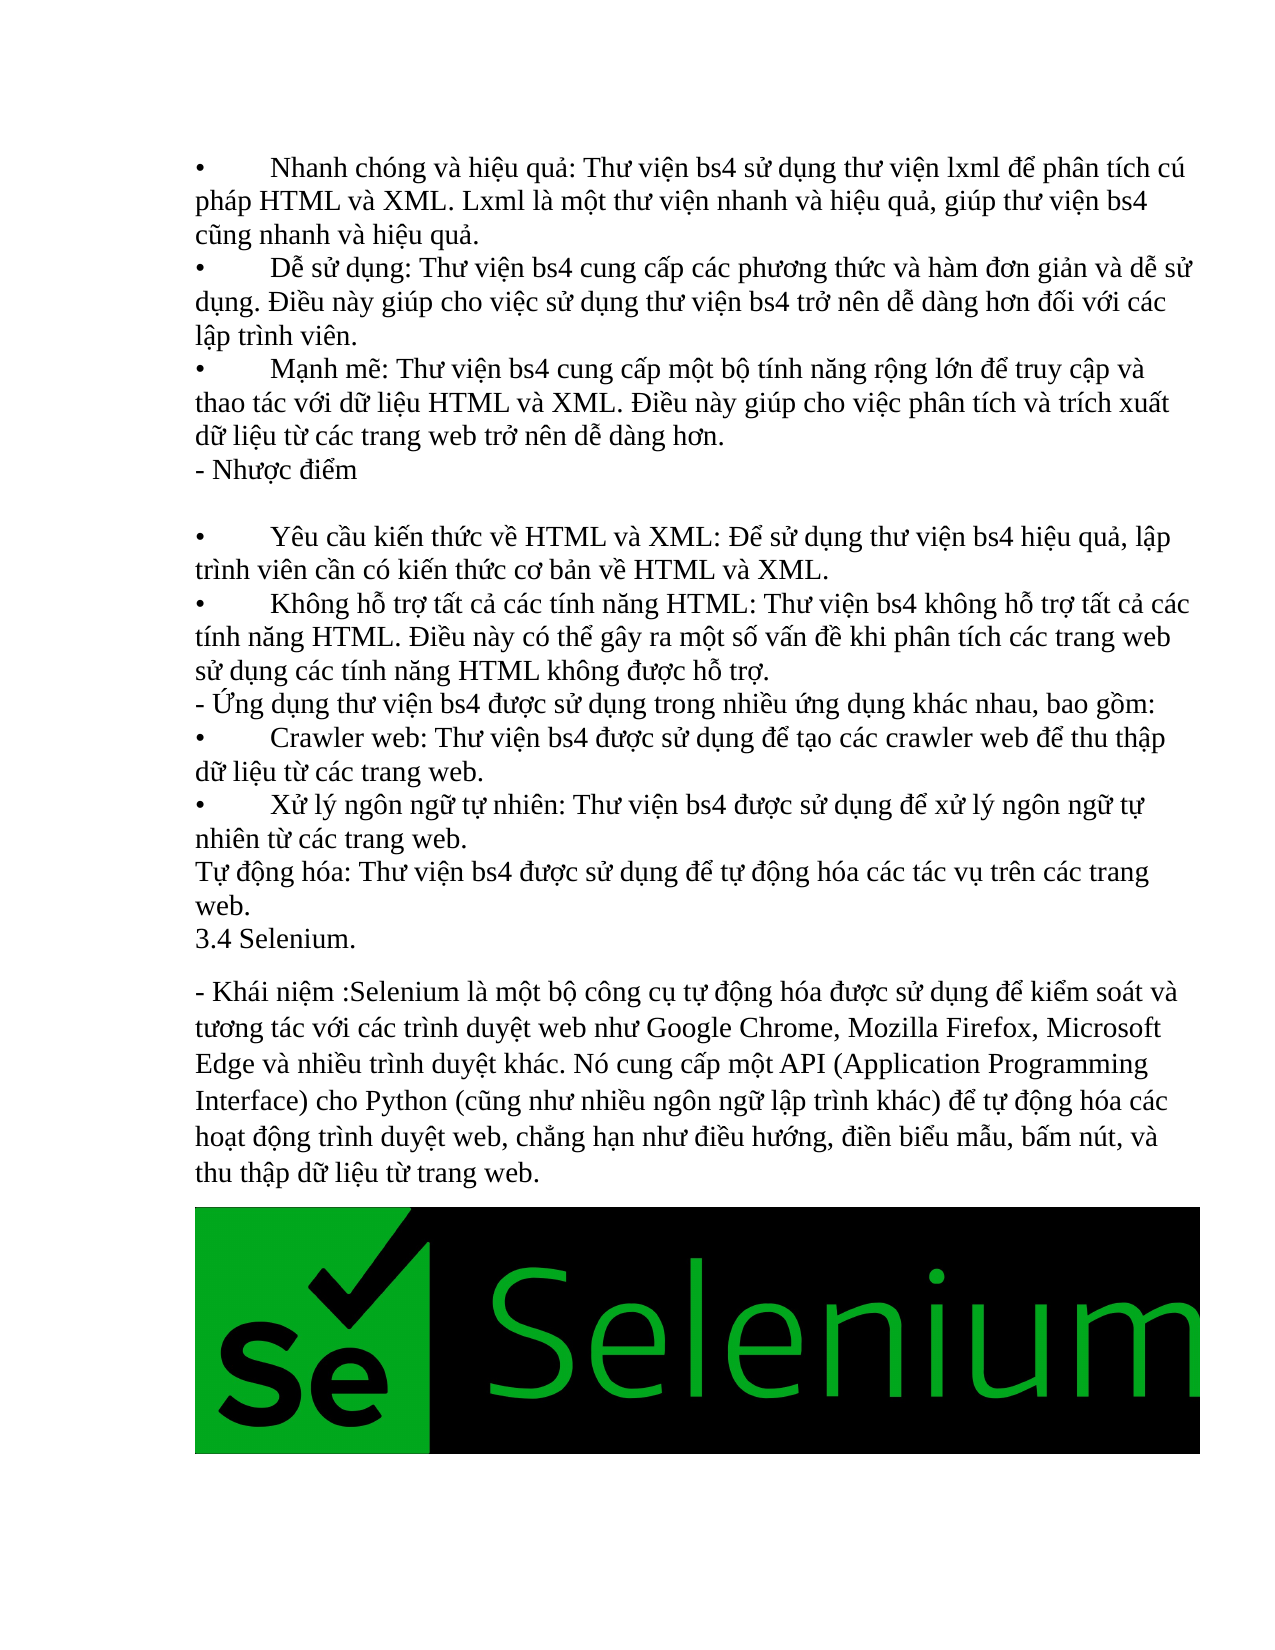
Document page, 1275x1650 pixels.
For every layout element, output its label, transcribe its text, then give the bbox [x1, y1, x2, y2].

list Selenium. [195, 921, 1200, 955]
text - Ứng dụng thư viện bs4 được sử dụng trong nhiều ứng dụng khác nhau, bao gồm: [195, 687, 1200, 720]
text • Crawler web: Thư viện bs4 được sử dụng để tạo các crawler web để thu thập dữ liệu từ các trang web. [195, 720, 1200, 787]
text Tự động hóa: Thư viện bs4 được sử dụng để tự động hóa các tác vụ trên các trang web. [195, 854, 1200, 921]
text • Mạnh mẽ: Thư viện bs4 cung cấp một bộ tính năng rộng lớn để truy cập và thao tác với dữ liệu HTML và XML. Điều này giúp cho việc phân tích và trích xuất dữ liệu từ các trang web trở nên dễ dàng hơn. [195, 351, 1200, 452]
picture [195, 1207, 1200, 1454]
text • Yêu cầu kiến thức về HTML và XML: Để sử dụng thư viện bs4 hiệu quả, lập trình viên cần có kiến thức cơ bản về HTML và XML. [195, 519, 1200, 586]
text • Nhanh chóng và hiệu quả: Thư viện bs4 sử dụng thư viện lxml để phân tích cú pháp HTML và XML. Lxml là một thư viện nhanh và hiệu quả, giúp thư viện bs4 cũng nhanh và hiệu quả. [195, 150, 1200, 251]
text - Nhược điểm [195, 452, 1200, 485]
text • Xử lý ngôn ngữ tự nhiên: Thư viện bs4 được sử dụng để xử lý ngôn ngữ tự nhiên từ các trang web. [195, 787, 1200, 854]
text - Khái niệm :Selenium là một bộ công cụ tự động hóa được sử dụng để kiểm soát và tương tác với các trình duyệt web như Google Chrome, Mozilla Firefox, Microsoft Edge và nhiều trình duyệt khác. Nó cung cấp một API (Application Programming Interface) cho Python (cũng như nhiều ngôn ngữ lập trình khác) để tự động hóa các hoạt động trình duyệt web, chẳng hạn như điều hướng, điền biểu mẫu, bấm nút, và thu thập dữ liệu từ trang web. [195, 974, 1200, 1188]
text • Không hỗ trợ tất cả các tính năng HTML: Thư viện bs4 không hỗ trợ tất cả các tính năng HTML. Điều này có thể gây ra một số vấn đề khi phân tích các trang web sử dụng các tính năng HTML không được hỗ trợ. [195, 586, 1200, 687]
text • Dễ sử dụng: Thư viện bs4 cung cấp các phương thức và hàm đơn giản và dễ sử dụng. Điều này giúp cho việc sử dụng thư viện bs4 trở nên dễ dàng hơn đối với các lập trình viên. [195, 251, 1200, 351]
